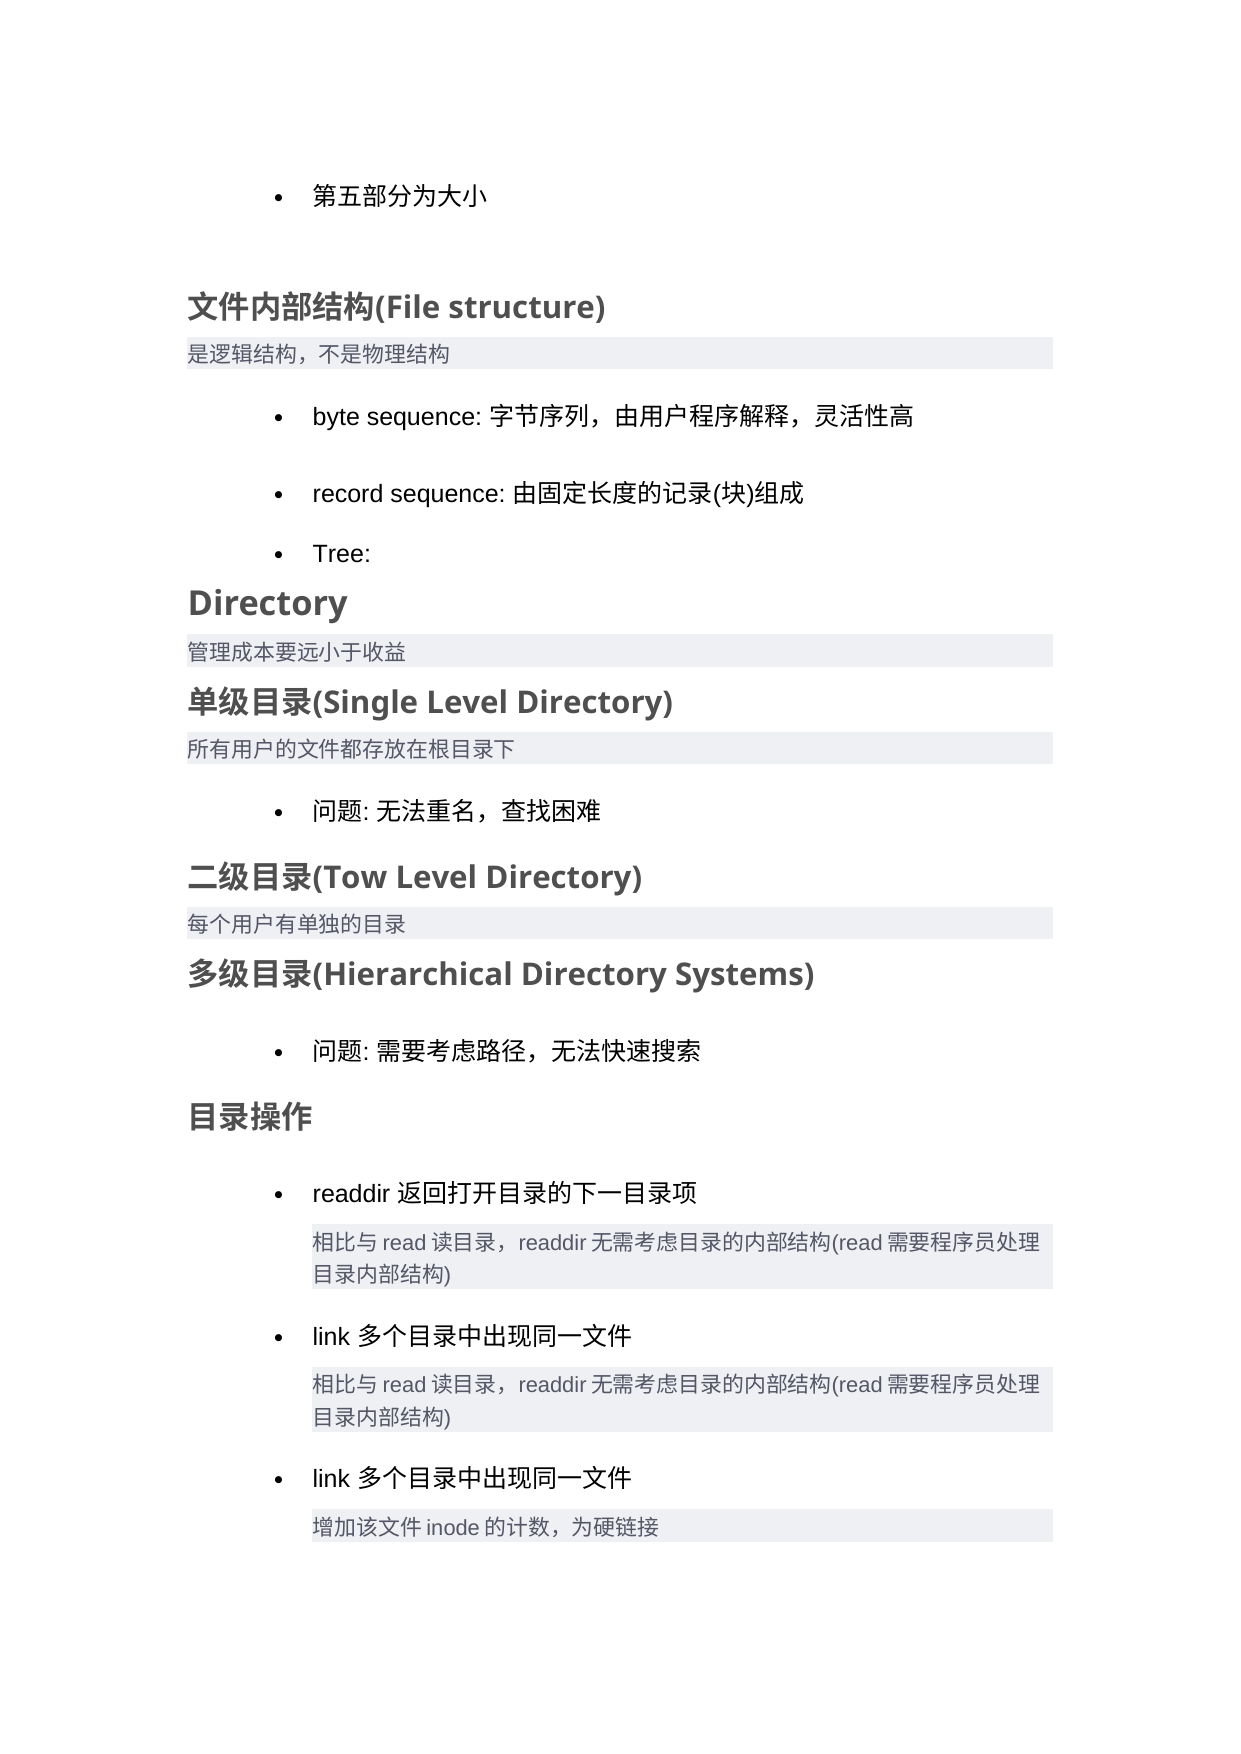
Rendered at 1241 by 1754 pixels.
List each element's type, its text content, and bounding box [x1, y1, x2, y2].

text 目录操作 [187, 1082, 1053, 1147]
text 每个用户有单独的目录 [187, 907, 1053, 939]
text 单级目录(Single Level Directory) [187, 667, 1053, 732]
text 管理成本要远小于收益 [187, 634, 1053, 667]
text 二级目录(Tow Level Directory) [187, 842, 1053, 907]
list 问题: 需要考虑路径，无法快速搜索 [275, 1017, 1053, 1082]
text 多级目录(Hierarchical Directory Systems) [187, 939, 1053, 1004]
list 第五部分为大小 [275, 162, 1053, 227]
text 相比与read读目录，readdir无需考虑目录的内部结构(read需要程序员处理目录内部结构) [312, 1367, 1053, 1432]
text 是逻辑结构，不是物理结构 [187, 337, 1053, 369]
text 文件内部结构(File structure) [187, 272, 1053, 337]
list link 多个目录中出现同一文件 [275, 1302, 1053, 1367]
text 增加该文件inode的计数，为硬链接 [312, 1509, 1053, 1542]
text Directory [187, 569, 1053, 634]
list record sequence: 由固定长度的记录(块)组成 [275, 459, 1053, 524]
text 相比与read读目录，readdir无需考虑目录的内部结构(read需要程序员处理目录内部结构) [312, 1224, 1053, 1289]
list Tree: [275, 537, 1053, 569]
list readdir 返回打开目录的下一目录项 [275, 1159, 1053, 1224]
list 问题: 无法重名，查找困难 [275, 777, 1053, 842]
list link 多个目录中出现同一文件 [275, 1444, 1053, 1509]
list byte sequence: 字节序列，由用户程序解释，灵活性高 [275, 382, 1053, 447]
text 所有用户的文件都存放在根目录下 [187, 732, 1053, 764]
